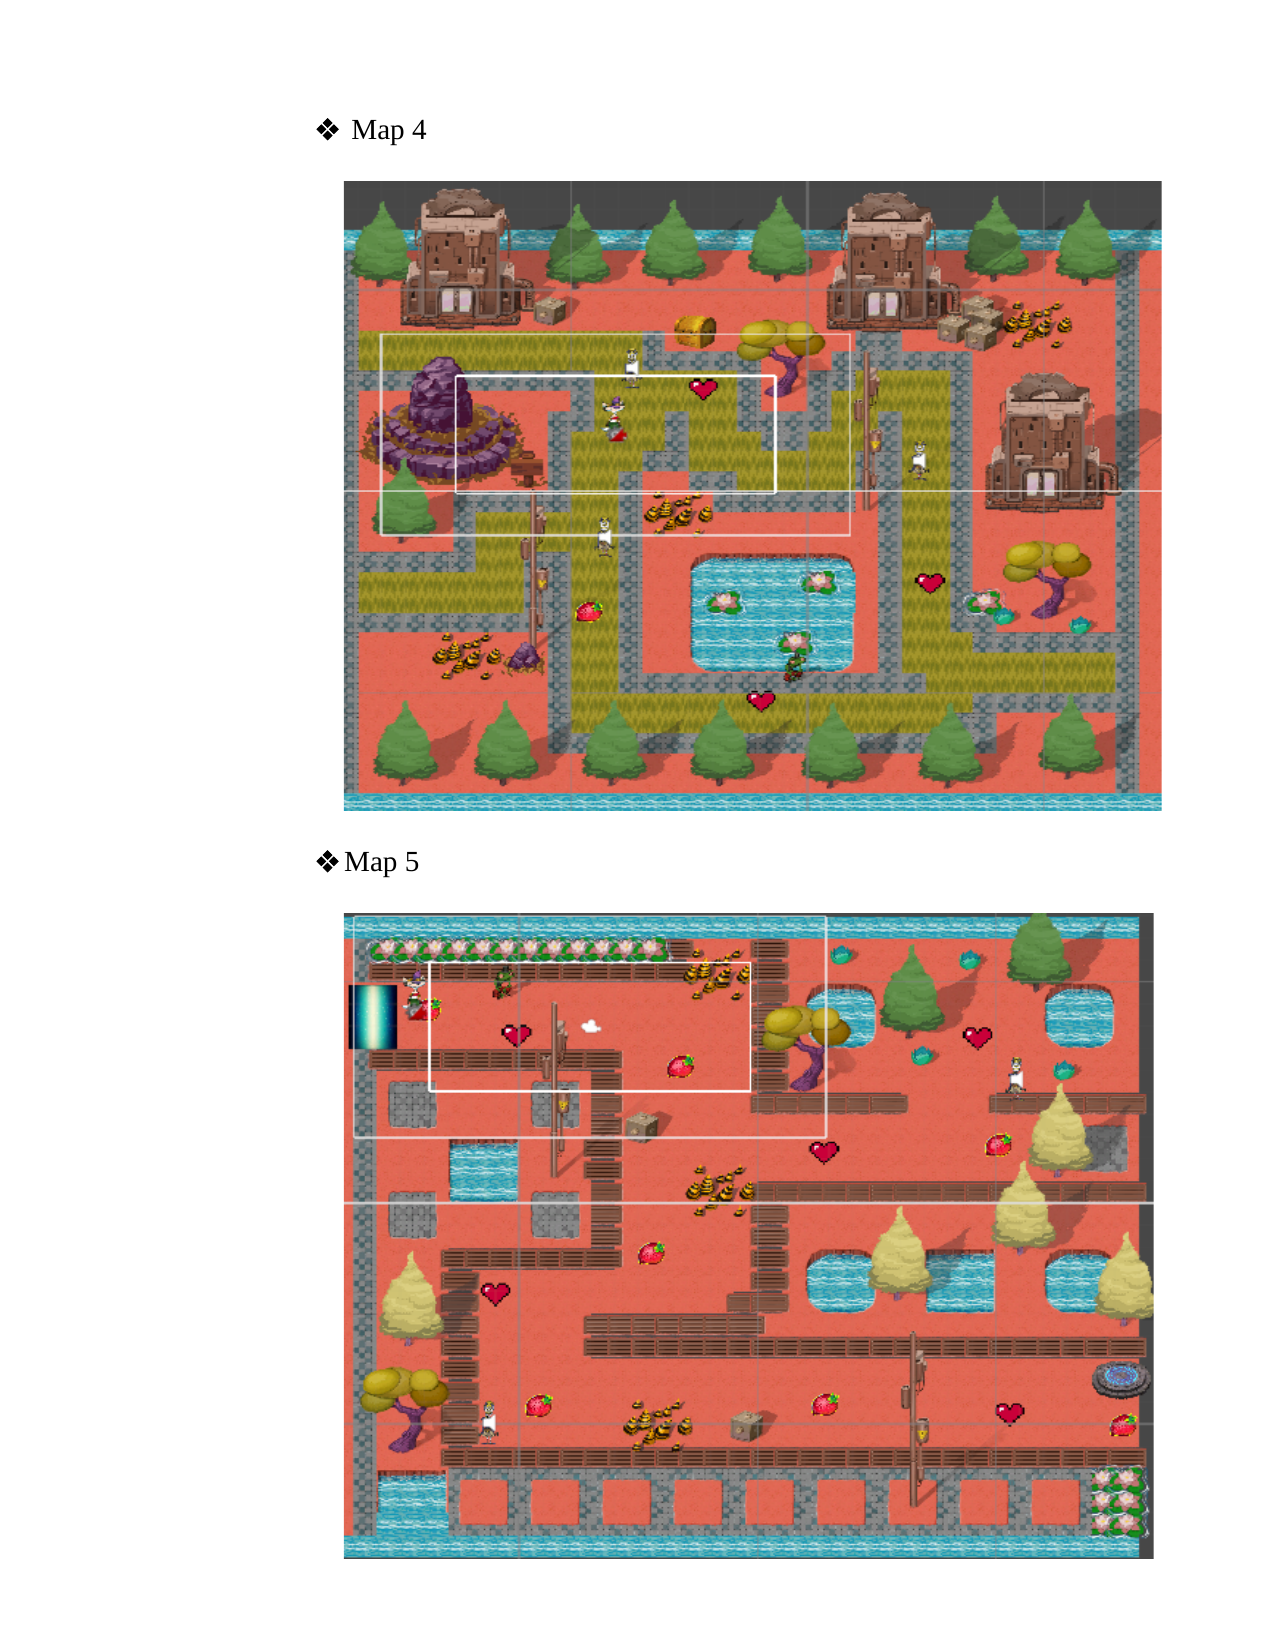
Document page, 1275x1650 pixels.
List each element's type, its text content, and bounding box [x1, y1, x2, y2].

list Map 5 [314, 844, 1183, 878]
list Map 4 [314, 112, 1183, 146]
picture [343, 181, 1162, 811]
picture [343, 913, 1154, 1559]
